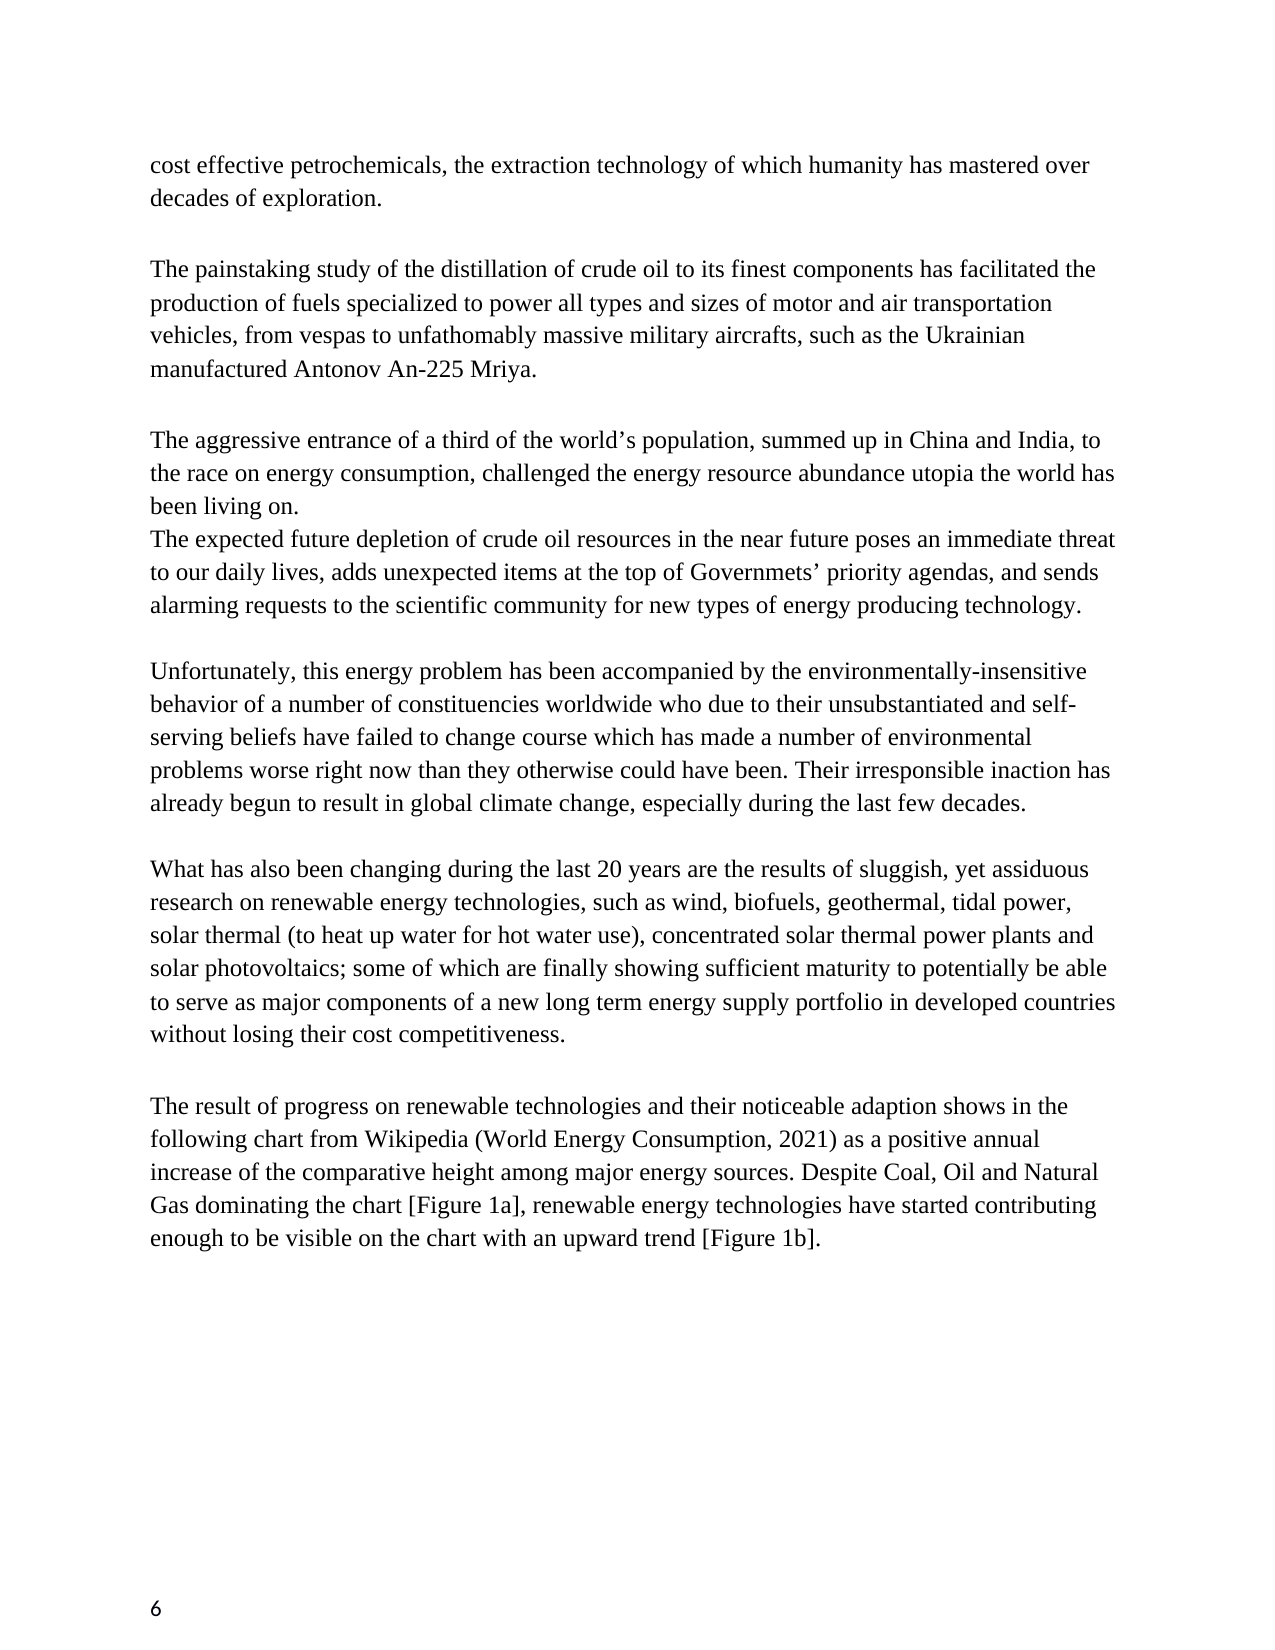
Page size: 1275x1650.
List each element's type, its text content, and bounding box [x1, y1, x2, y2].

text The expected future depletion of crude oil resources in the near future poses an immediate threat to our daily lives, adds unexpected items at the top of Governmets’ priority agendas, and sends alarming requests to the scientific community for new types of energy producing technology. [150, 524, 1125, 619]
text What has also been changing during the last 20 years are the results of sluggish, yet assiduous research on renewable energy technologies, such as wind, biofuels, geothermal, tidal power, solar thermal (to heat up water for hot water use), concentrated solar thermal power plants and solar photovoltaics; some of which are finally showing sufficient maturity to potentially be able to serve as major components of a new long term energy supply portfolio in developed countries without losing their cost competitiveness. [150, 854, 1125, 1048]
text The result of progress on renewable technologies and their noticeable adaption shows in the following chart from Wikipedia (World Energy Consumption, 2021) as a positive annual increase of the comparative height among major energy sources. Despite Coal, Oil and Natural Gas dominating the chart [Figure 1a], renewable energy technologies have started contributing enough to be visible on the chart with an upward trend [Figure 1b]. [150, 1091, 1125, 1252]
text Unfortunately, this energy problem has been accompanied by the environmentally-insensitive behavior of a number of constituencies worldwide who due to their unsubstantiated and self-serving beliefs have failed to change course which has made a number of environmental problems worse right now than they otherwise could have been. Their irresponsible inaction has already begun to result in global climate change, especially during the last few decades. [150, 656, 1125, 817]
text The aggressive entrance of a third of the world’s population, summed up in China and India, to the race on energy consumption, challenged the energy resource abundance utopia the world has been living on. [150, 425, 1125, 520]
text The painstaking study of the distillation of crude oil to its finest components has facilitated the production of fuels specialized to power all types and sizes of motor and air transportation vehicles, from vespas to unfathomably massive military aircrafts, such as the Ukrainian manufactured Antonov An-225 Mriya. [150, 254, 1125, 382]
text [150, 150, 1125, 212]
